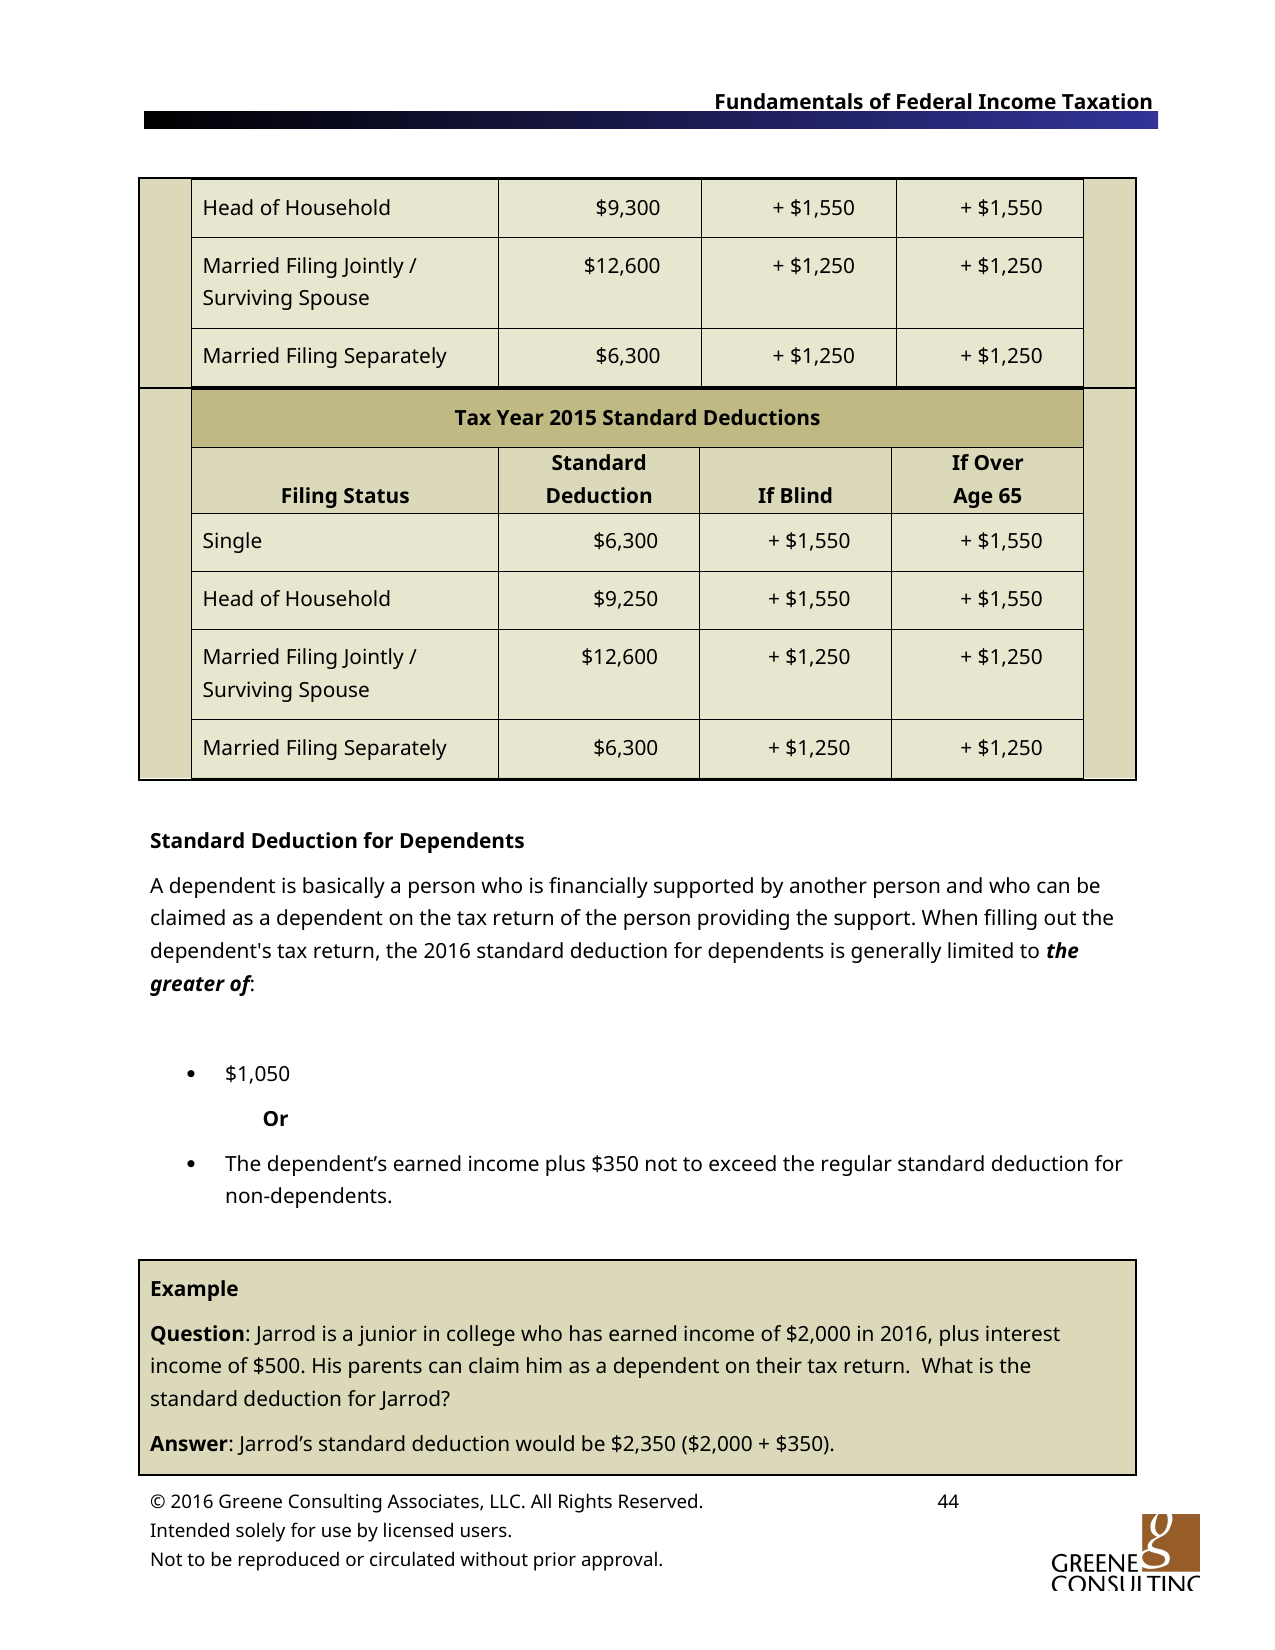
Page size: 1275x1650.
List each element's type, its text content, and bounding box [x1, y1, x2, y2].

table_cell [1084, 389, 1135, 778]
table_header [140, 179, 191, 387]
table_header Example Question: Jarrod is a junior in college who has earned income of $2,000 in 2016, plus interest income of $500. His parents can claim him as a dependent on their tax return. What is the standard deduction for Jarrod? Answer: Jarrod’s standard deduction would be $2,350 ($2,000 + $350). [140, 1261, 1135, 1474]
table_cell [140, 389, 191, 778]
table_header [1084, 179, 1135, 387]
text Standard Deduction for Dependents [150, 826, 1125, 854]
picture [1050, 1514, 1200, 1590]
text Or [262, 1104, 1125, 1132]
text A dependent is basically a person who is financially supported by another person and who can be claimed as a dependent on the tax return of the person providing the support. When filling out the dependent's tax return, the 2016 standard deduction for dependents is generally limited to the greater of: [150, 871, 1125, 997]
list The dependent’s earned income plus $350 not to exceed the regular standard deduction for non-dependents. [187, 1149, 1125, 1210]
list $1,050 [187, 1059, 1125, 1087]
